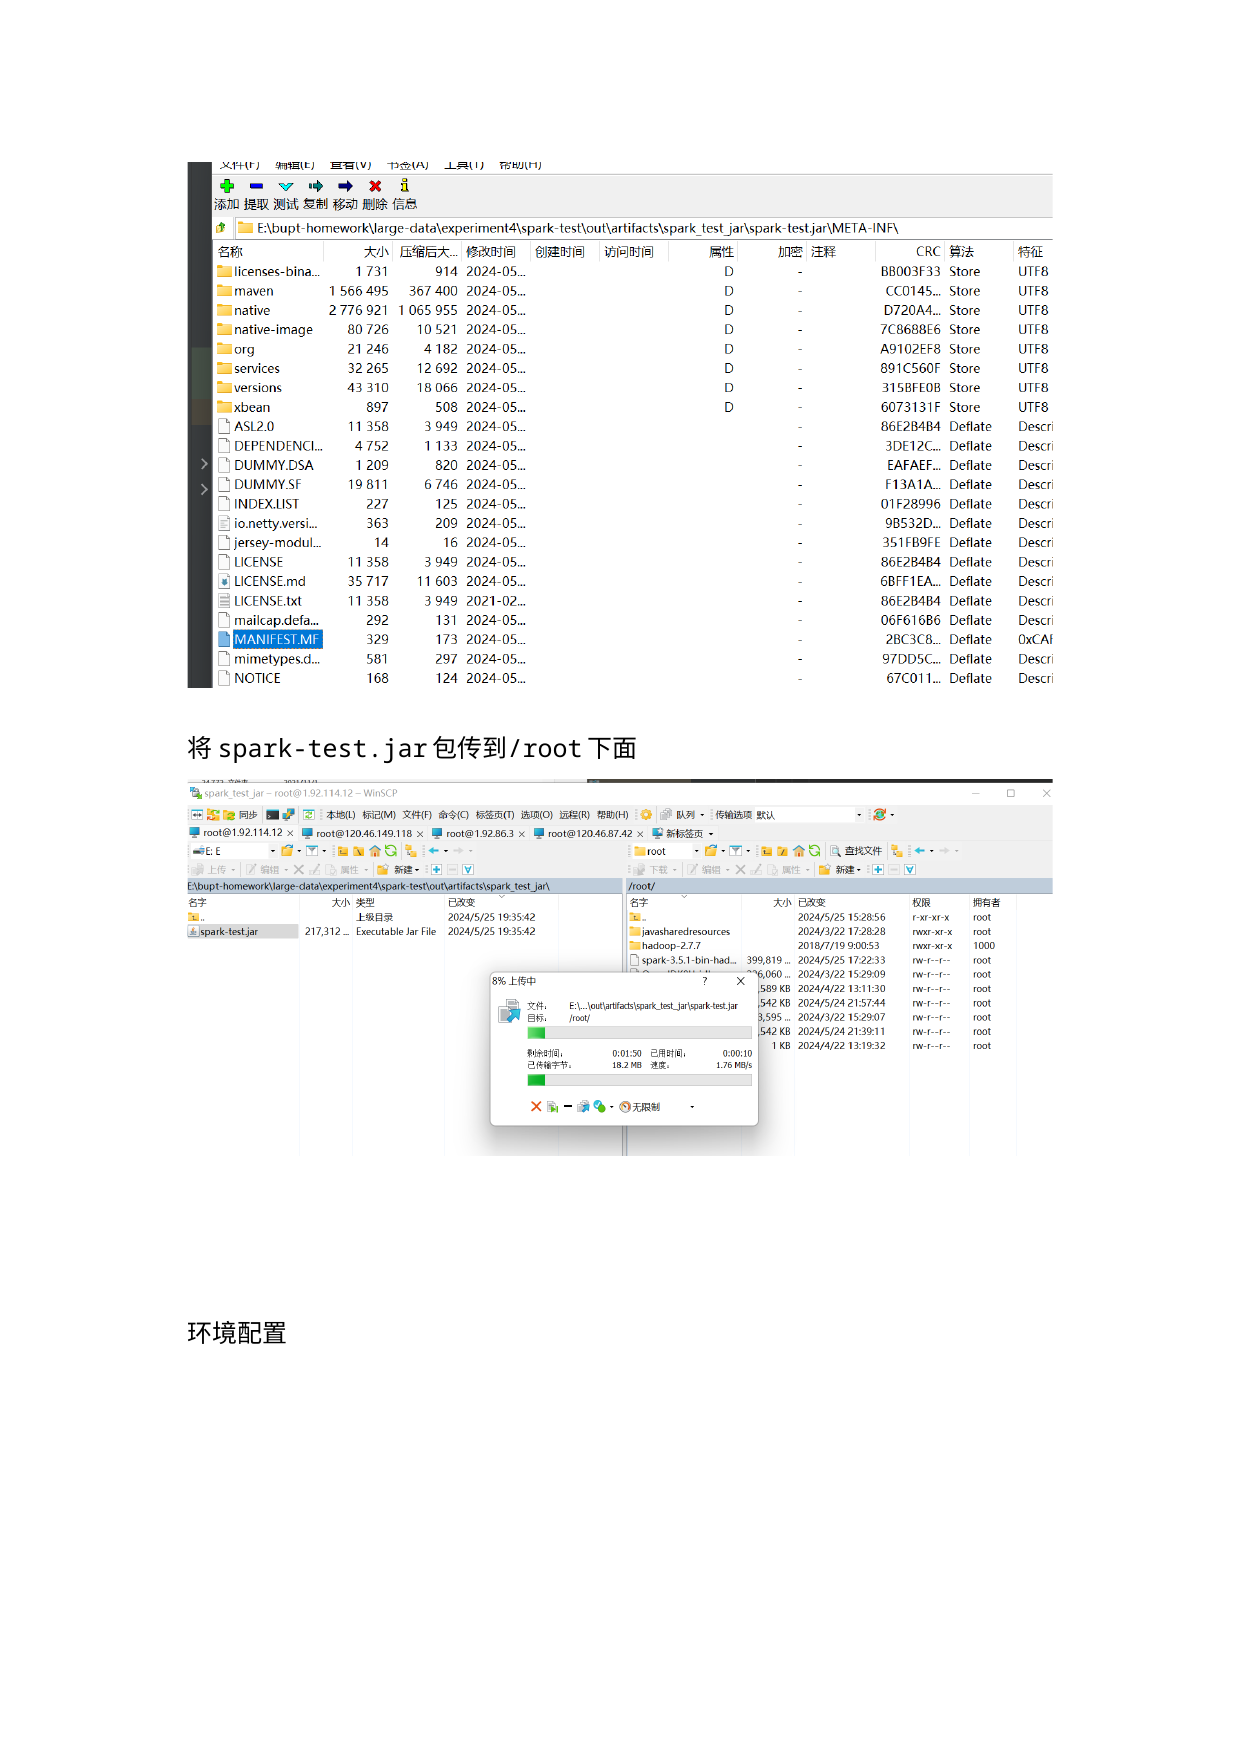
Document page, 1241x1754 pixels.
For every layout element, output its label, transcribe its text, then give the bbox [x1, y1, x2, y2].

picture [187, 779, 1053, 1156]
text 将spark-test.jar包传到/root下面 [187, 714, 1053, 779]
picture [187, 162, 1053, 688]
text 环境配置 [187, 1299, 1053, 1364]
